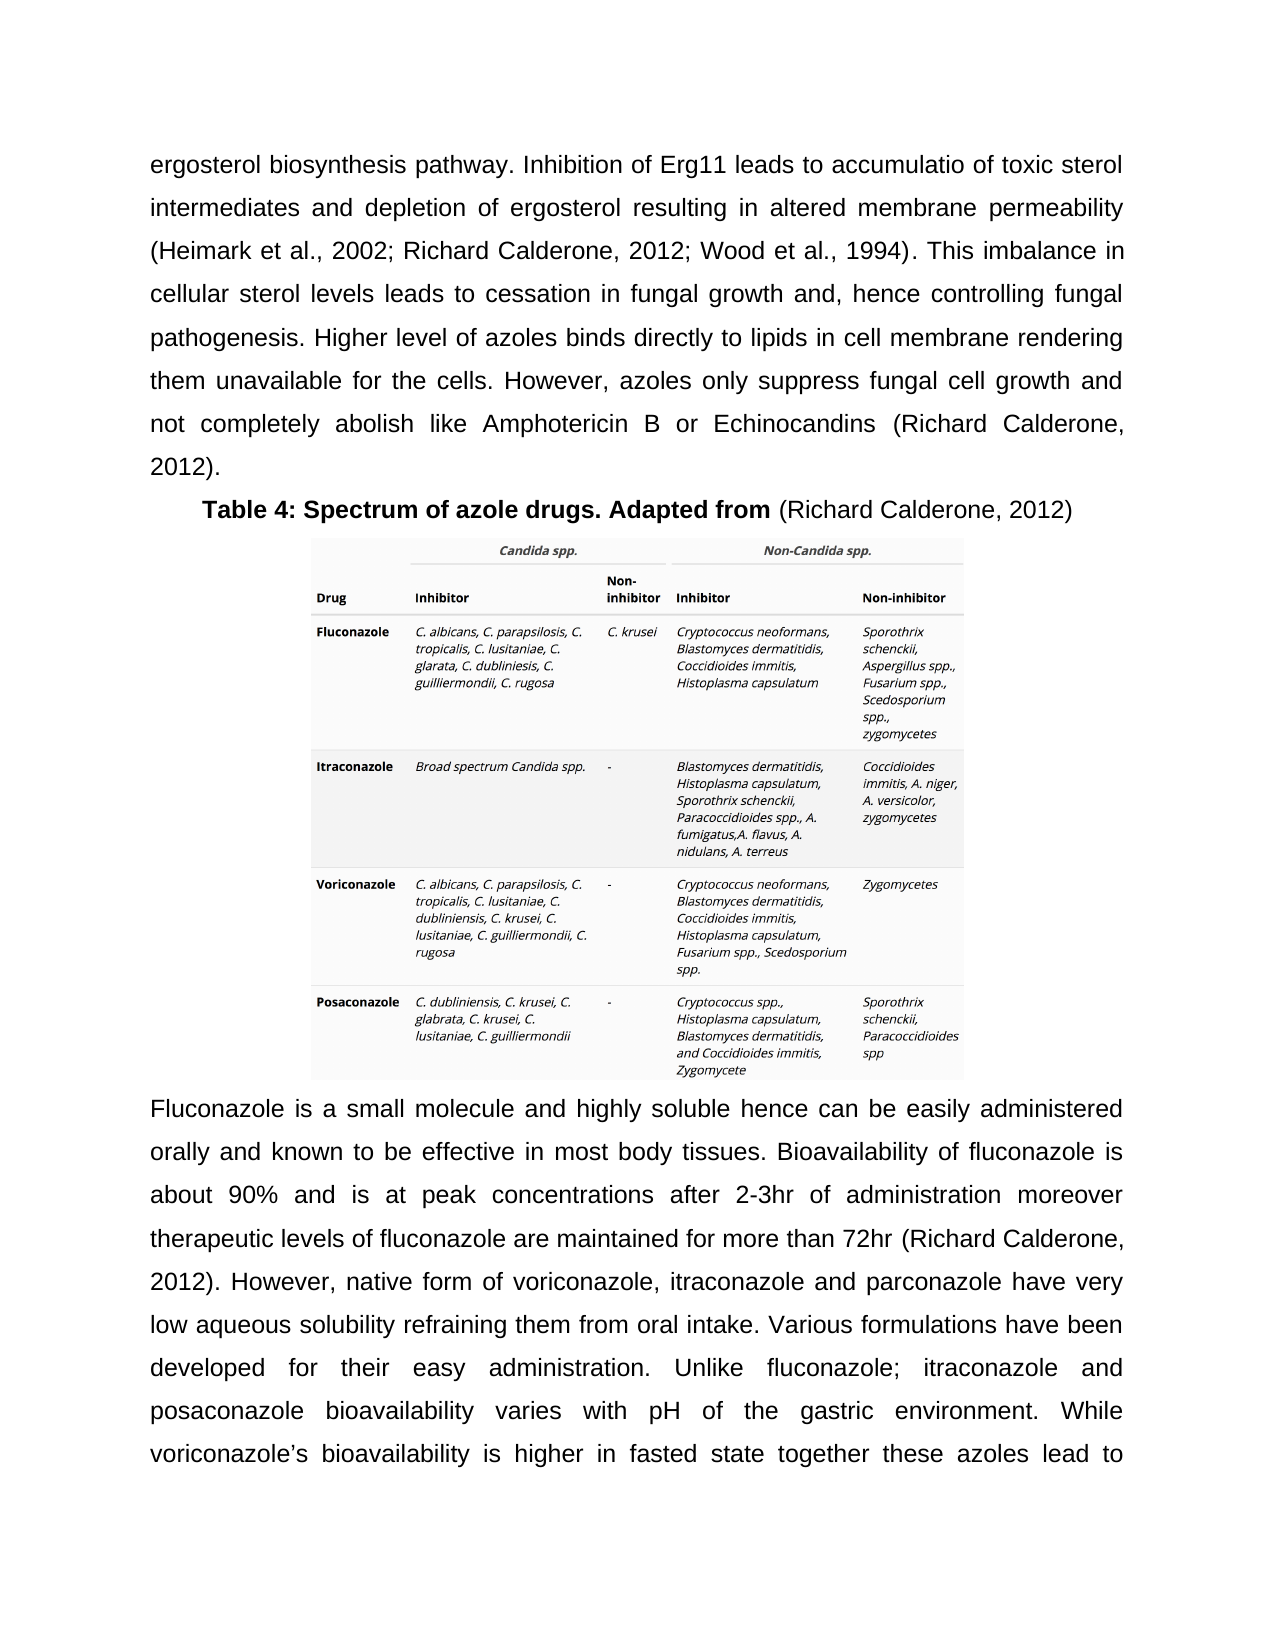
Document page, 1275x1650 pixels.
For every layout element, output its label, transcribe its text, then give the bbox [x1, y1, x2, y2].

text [150, 150, 1125, 481]
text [150, 1094, 1125, 1468]
picture [311, 538, 964, 1080]
text Table 4: Spectrum of azole drugs. Adapted from (Richard Calderone, 2012) [150, 495, 1125, 524]
